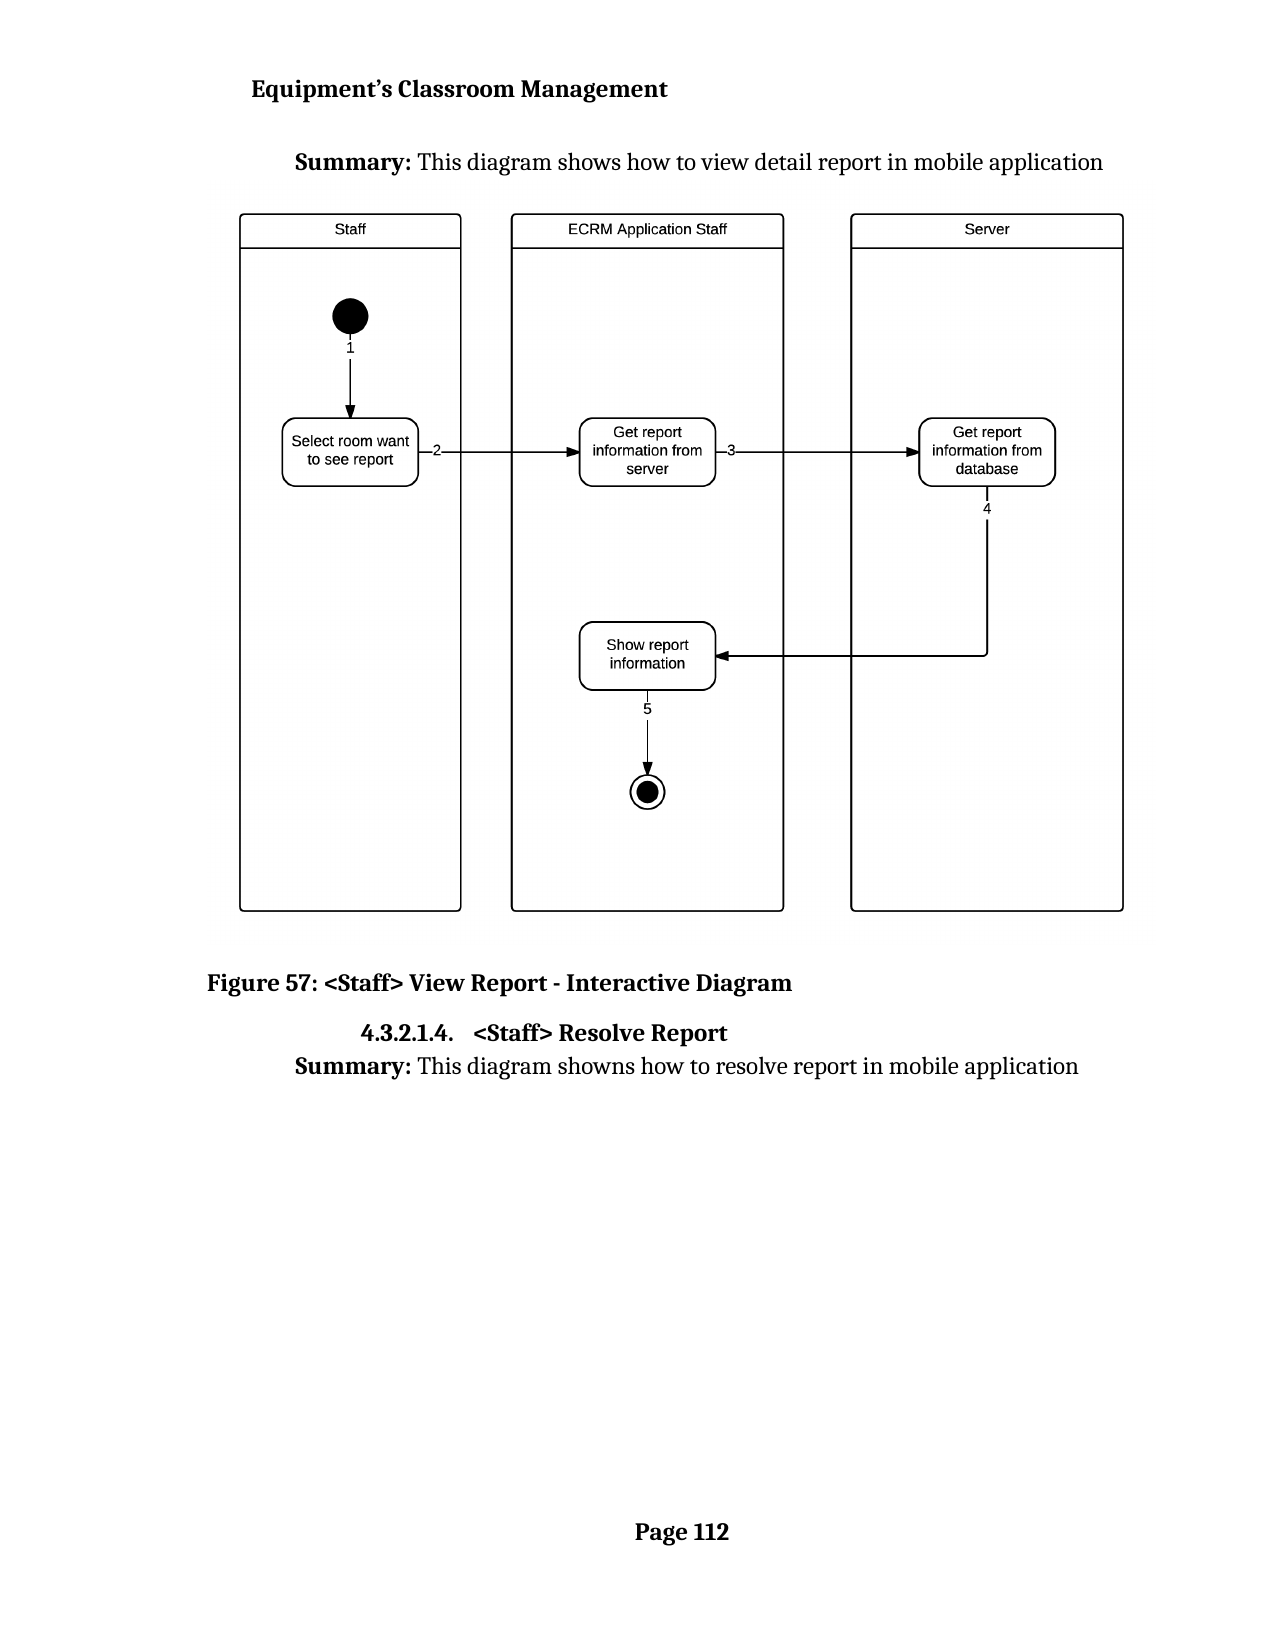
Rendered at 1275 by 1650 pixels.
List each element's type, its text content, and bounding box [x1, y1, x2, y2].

picture [206, 180, 1157, 945]
list Summary: This diagram shows how to view detail report in mobile application [295, 148, 1157, 176]
list Summary: This diagram showns how to resolve report in mobile application [295, 1052, 1157, 1081]
list <Staff> Resolve Report [454, 1019, 1157, 1048]
